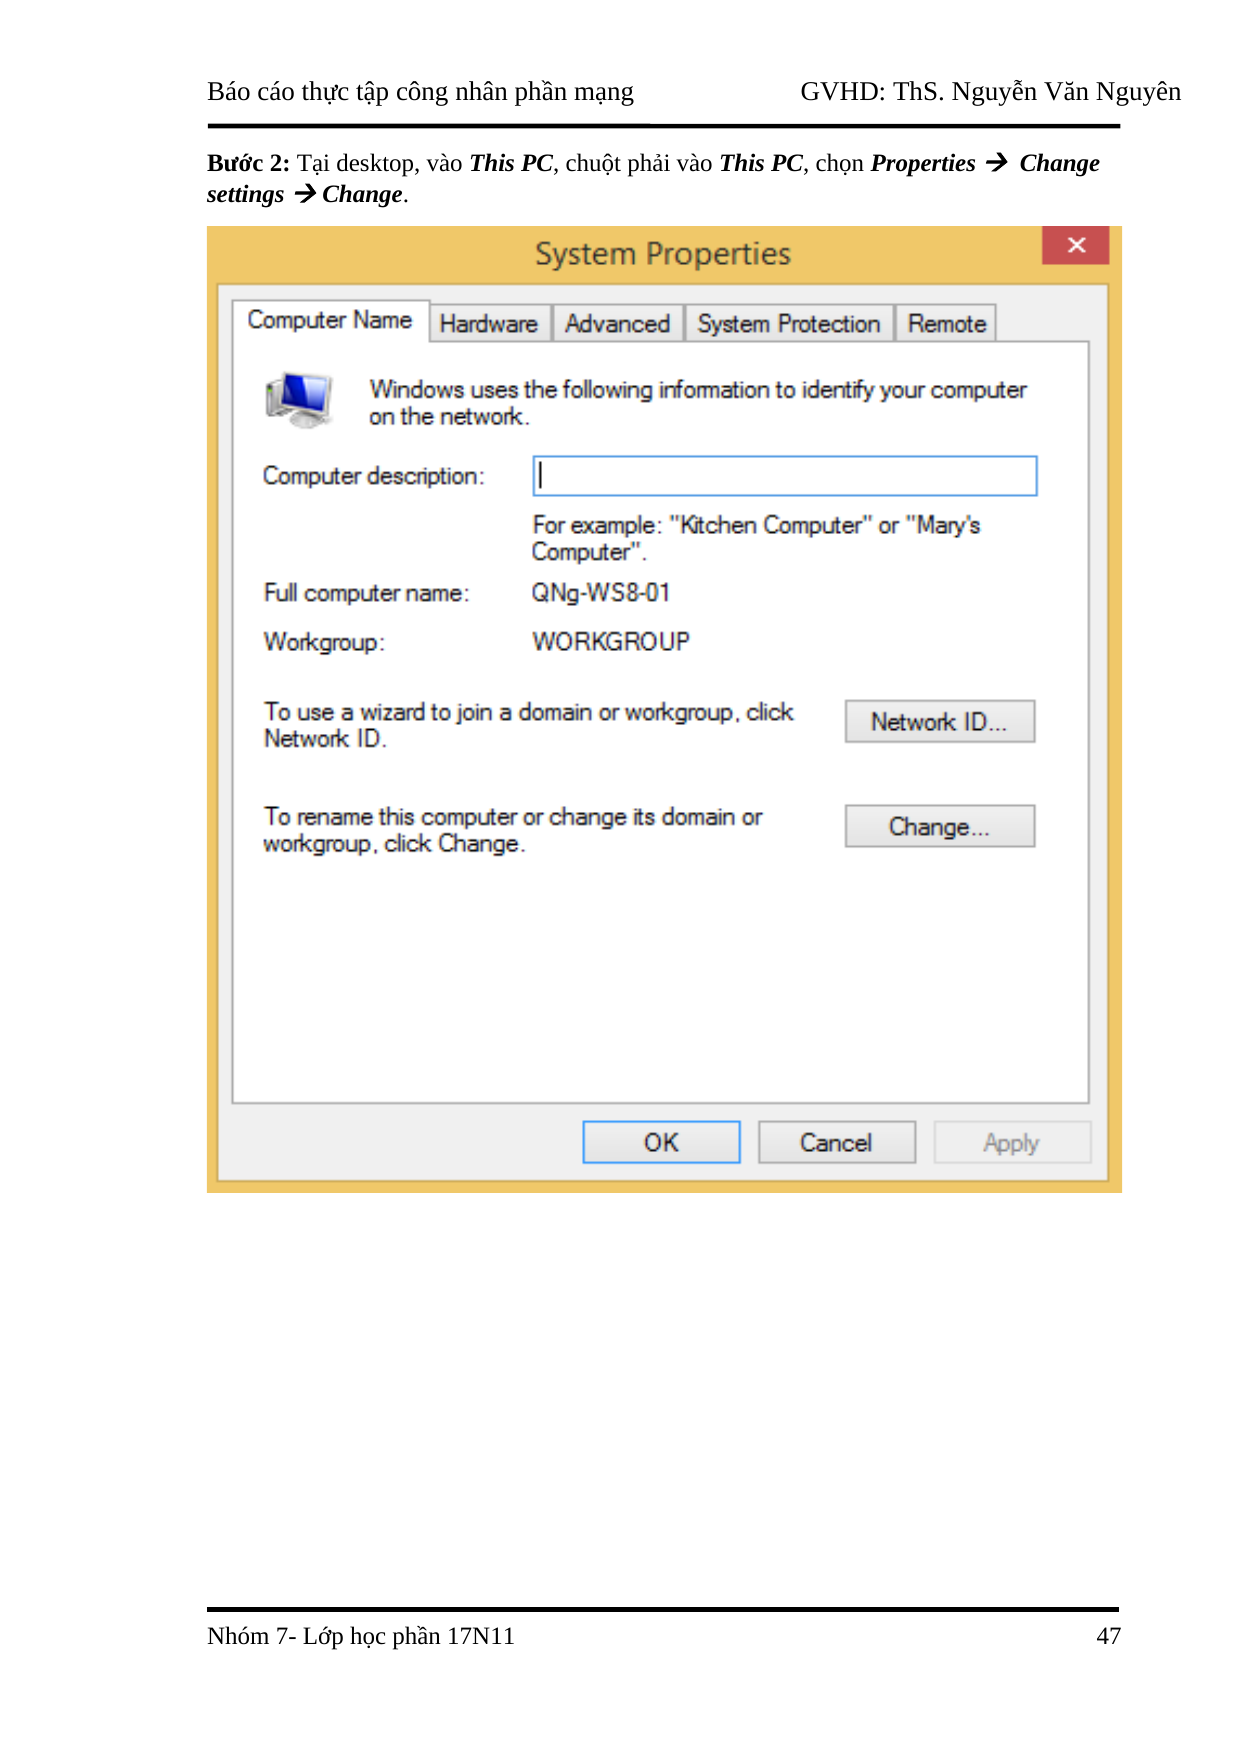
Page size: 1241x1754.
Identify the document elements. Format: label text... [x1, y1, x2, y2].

picture [206, 226, 1123, 1193]
text Bước 2: Tại desktop, vào This PC, chuột phải vào This PC, chọn Properties Change settings Change. [207, 148, 1122, 207]
